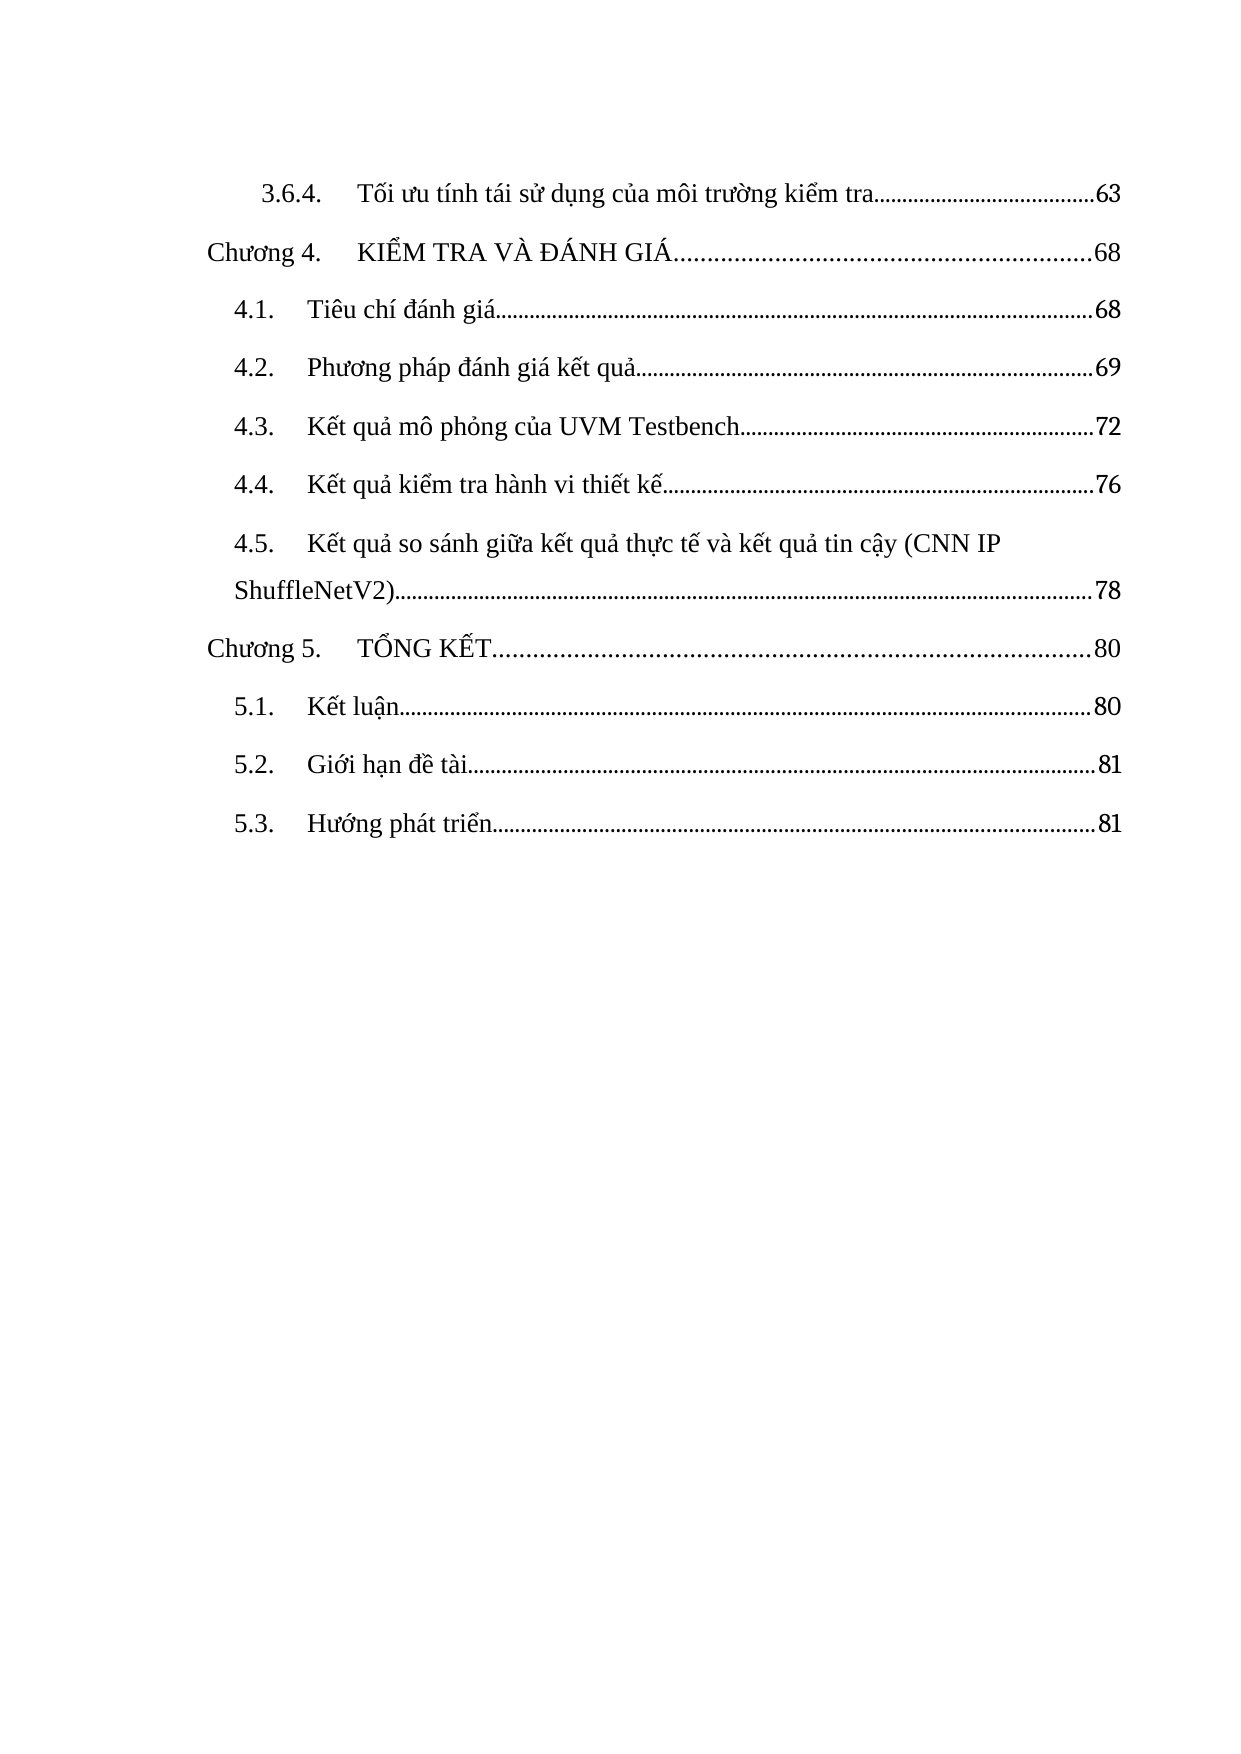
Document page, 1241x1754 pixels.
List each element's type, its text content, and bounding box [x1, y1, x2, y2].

text Chương 4. KIỂM TRA VÀ ĐÁNH GIÁ 68 [207, 236, 1122, 267]
text 4.4. Kết quả kiểm tra hành vi thiết kế 76 [234, 469, 1122, 501]
text Chương 5. TỔNG KẾT 80 [207, 632, 1122, 663]
text 4.2. Phương pháp đánh giá kết quả 69 [234, 352, 1122, 384]
text 4.3. Kết quả mô phỏng của UVM Testbench 72 [234, 410, 1122, 442]
text 5.2. Giới hạn đề tài 81 [234, 748, 1122, 780]
text 4.5. Kết quả so sánh giữa kết quả thực tế và kết quả tin cậy (CNN IP ShuffleNetV2) 78 [234, 527, 1122, 606]
text 5.1. Kết luận 80 [234, 690, 1122, 722]
text 4.1. Tiêu chí đánh giá 68 [234, 293, 1122, 325]
text 5.3. Hướng phát triển 81 [234, 807, 1122, 839]
text 3.6.4. Tối ưu tính tái sử dụng của môi trường kiểm tra 63 [261, 177, 1122, 209]
